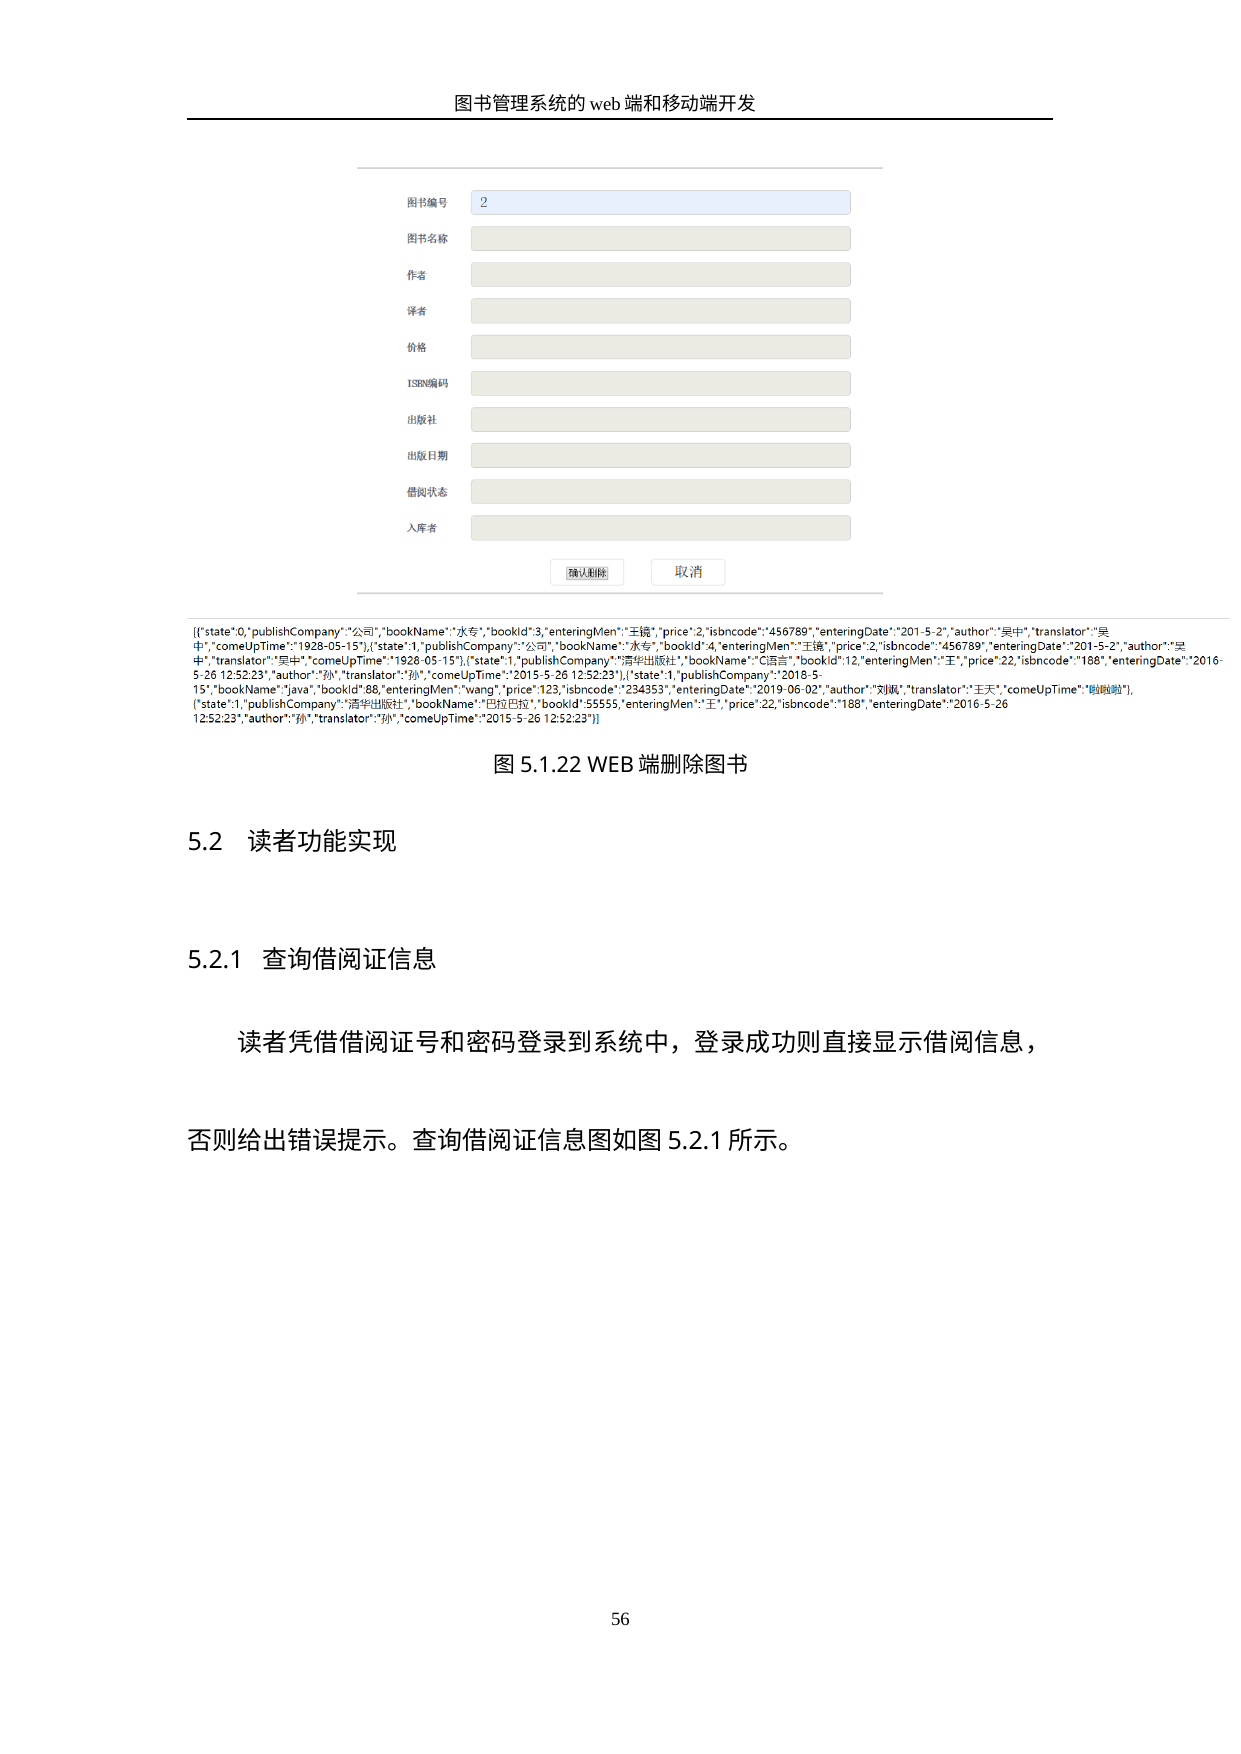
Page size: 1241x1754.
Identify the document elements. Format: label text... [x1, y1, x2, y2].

text 图5.1.22 WEB端删除图书 [450, 747, 1053, 779]
subtitle 查询借阅证信息 [187, 925, 1053, 990]
picture [187, 617, 1230, 727]
picture [357, 162, 884, 599]
subtitle 读者功能实现 [187, 807, 1053, 872]
text 读者凭借借阅证号和密码登录到系统中，登录成功则直接显示借阅信息，否则给出错误提示。查询借阅证信息图如图5.2.1所示。 [187, 1008, 1053, 1171]
